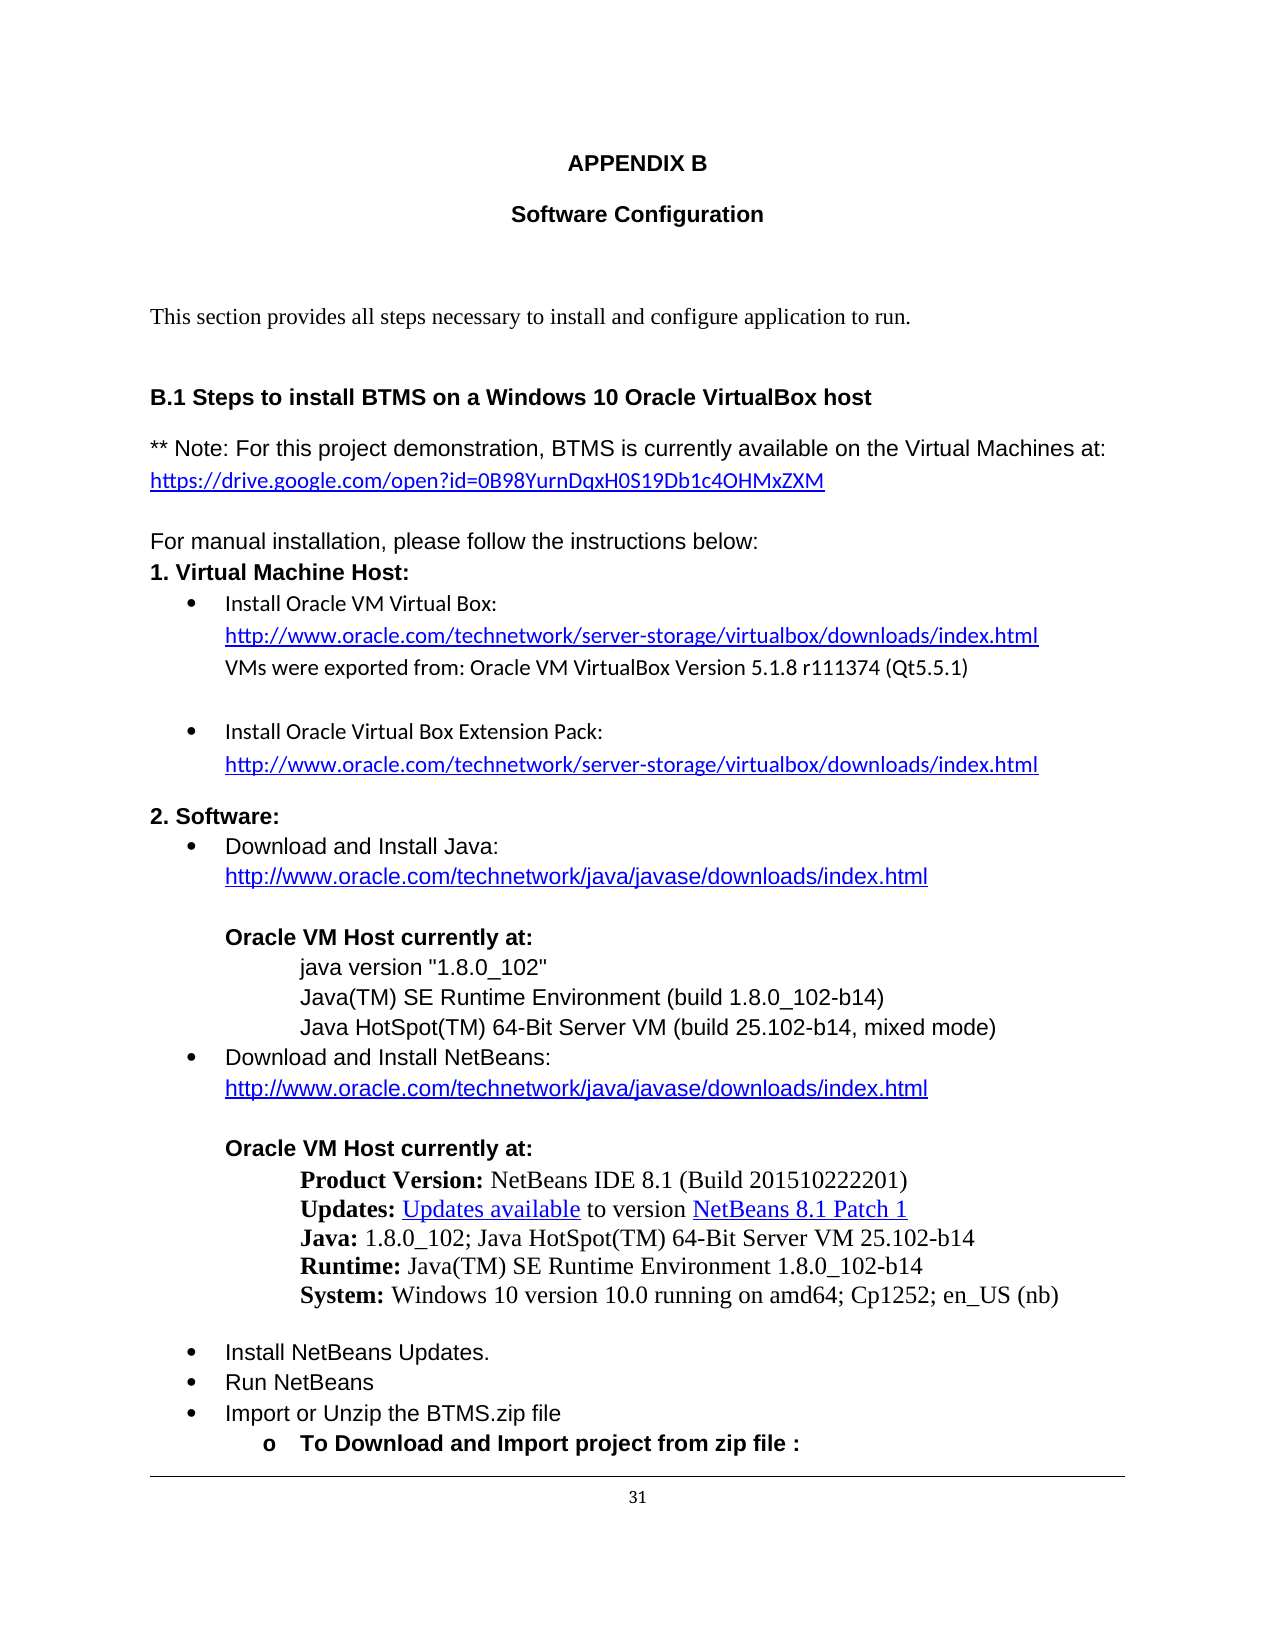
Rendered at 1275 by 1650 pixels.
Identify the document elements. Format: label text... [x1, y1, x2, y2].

list Install Oracle VM Virtual Box: http://www.oracle.com/technetwork/server-storage/virtualbox/downloads/index.html [187, 589, 1125, 649]
text Software Configuration [150, 201, 1125, 227]
text 2. Software: [150, 803, 1125, 829]
list Java HotSpot(TM) 64-Bit Server VM (build 25.102-b14, mixed mode) [300, 1014, 1125, 1041]
text 1. Virtual Machine Host: [150, 558, 1125, 585]
text Product Version: NetBeans IDE 8.1 (Build 201510222201) [300, 1165, 1125, 1194]
text Runtime: Java(TM) SE Runtime Environment 1.8.0_102-b14 [300, 1251, 1125, 1280]
list Download and Install Java: http://www.oracle.com/technetwork/java/javase/downloads/index.html [187, 833, 1125, 889]
list Oracle VM Host currently at: [225, 1135, 1125, 1161]
text Updates: Updates available to version NetBeans 8.1 Patch 1 [300, 1194, 1125, 1223]
list Run NetBeans [187, 1369, 1125, 1396]
text Oracle VM Host currently at: [225, 923, 1125, 950]
text ** Note: For this project demonstration, BTMS is currently available on the Virtual Machines at: https://drive.google.com/open?id=0B98YurnDqxH0S19Db1c4OHMxZXM [150, 435, 1125, 494]
list Import or Unzip the BTMS.zip file [187, 1399, 1125, 1426]
text System: Windows 10 version 10.0 running on amd64; Cp1252; en_US (nb) [300, 1280, 1125, 1309]
list Download and Install NetBeans: http://www.oracle.com/technetwork/java/javase/downloads/index.html [187, 1044, 1125, 1101]
list Install NetBeans Updates. [187, 1339, 1125, 1366]
text For manual installation, please follow the instructions below: [150, 528, 1125, 555]
list Install Oracle Virtual Box Extension Pack: http://www.oracle.com/technetwork/server-storage/virtualbox/downloads/index.html [187, 717, 1125, 778]
list Java(TM) SE Runtime Environment (build 1.8.0_102-b14) [300, 984, 1125, 1010]
list To Download and Import project from zip file : [262, 1430, 1125, 1458]
text APPENDIX B [150, 150, 1125, 176]
text Java: 1.8.0_102; Java HotSpot(TM) 64-Bit Server VM 25.102-b14 [300, 1223, 1125, 1251]
text This section provides all steps necessary to install and configure application to run. [150, 303, 1125, 329]
list VMs were exported from: Oracle VM VirtualBox Version 5.1.8 r111374 (Qt5.5.1) [225, 653, 1125, 681]
text B.1 Steps to install BTMS on a Windows 10 Oracle VirtualBox host [150, 384, 1125, 411]
list java version "1.8.0_102" [300, 954, 1125, 980]
